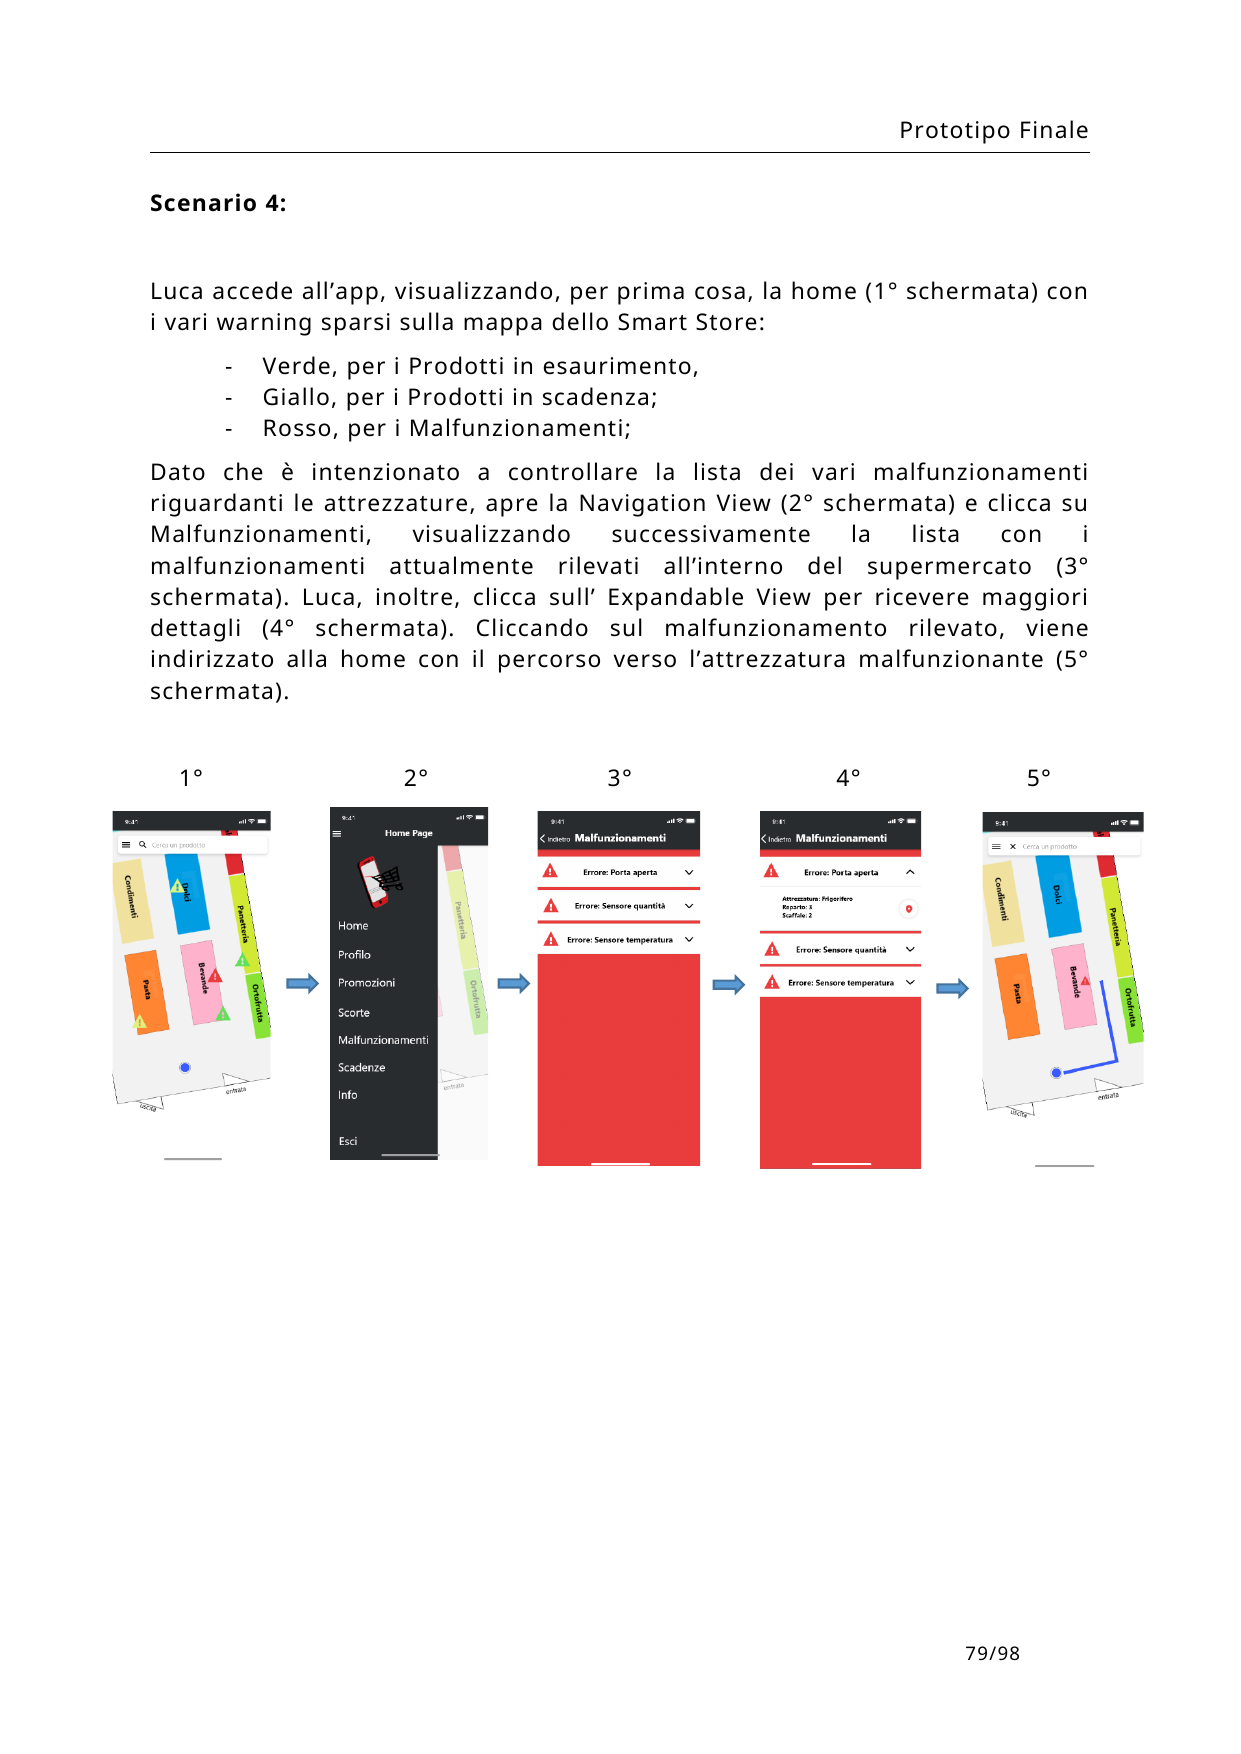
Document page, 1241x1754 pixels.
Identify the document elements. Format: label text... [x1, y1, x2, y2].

picture [328, 807, 488, 1158]
picture [981, 812, 1144, 1167]
picture [111, 811, 271, 1162]
text 1° 2° 3° 4° 5° [150, 762, 1090, 793]
picture [758, 811, 922, 1165]
list Rosso, per i Malfunzionamenti; [225, 412, 1090, 443]
list Giallo, per i Prodotti in scadenza; [225, 381, 1090, 412]
list Verde, per i Prodotti in esaurimento, [225, 350, 1090, 381]
text Scenario 4: [150, 187, 1090, 218]
text Dato che è intenzionato a controllare la lista dei vari malfunzionamenti riguardanti le attrezzature, apre la Navigation View (2° schermata) e clicca su Malfunzionamenti, visualizzando successivamente la lista con i malfunzionamenti attualmente rilevati all’interno del supermercato (3° schermata). Luca, inoltre, clicca sull’ Expandable View per ricevere maggiori dettagli (4° schermata). Cliccando sul malfunzionamento rilevato, viene indirizzato alla home con il percorso verso l’attrezzatura malfunzionante (5° schermata). [150, 456, 1090, 706]
picture [537, 811, 700, 1165]
text Luca accede all’app, visualizzando, per prima cosa, la home (1° schermata) con i vari warning sparsi sulla mappa dello Smart Store: [150, 275, 1090, 337]
